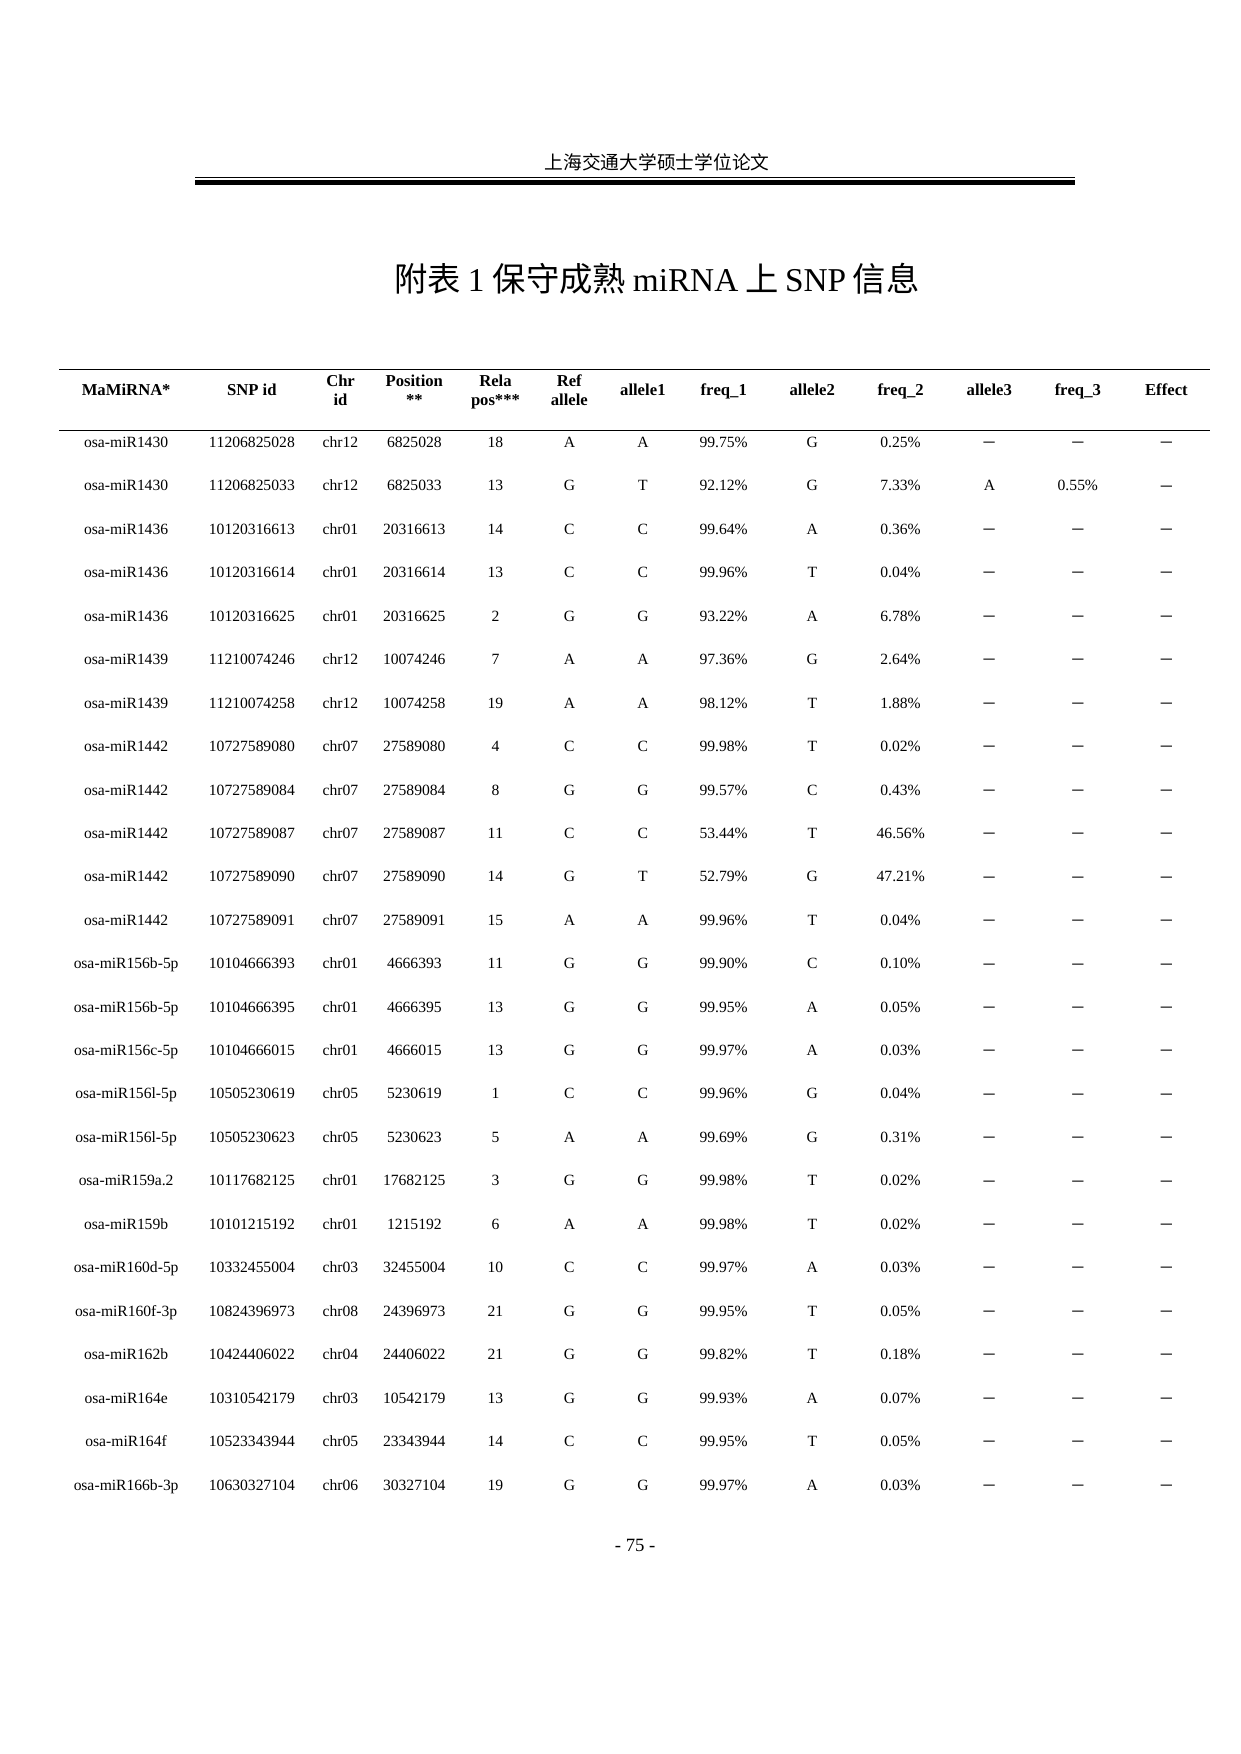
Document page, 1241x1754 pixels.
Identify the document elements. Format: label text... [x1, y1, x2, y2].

table_cell 14 [459, 1430, 532, 1473]
table_cell 0.04% [856, 561, 945, 604]
table_cell 97.36% [679, 648, 768, 691]
table_cell － [1033, 1430, 1122, 1473]
table_cell osa-miR156b-5p [59, 952, 192, 995]
table_cell A [606, 1213, 679, 1256]
table_cell 10542179 [370, 1386, 458, 1429]
table_cell － [1122, 995, 1210, 1039]
table_cell C [606, 821, 679, 865]
table_cell osa-miR1442 [59, 908, 192, 952]
table_cell － [945, 1082, 1033, 1126]
table_cell A [606, 431, 679, 474]
table_header freq_3 [1033, 370, 1122, 429]
table_cell － [1122, 1256, 1210, 1299]
table_cell － [1033, 865, 1122, 908]
table_cell 99.69% [679, 1126, 768, 1169]
table_cell － [945, 1299, 1033, 1343]
table_cell 0.31% [856, 1126, 945, 1169]
table_cell C [532, 1082, 606, 1126]
table_cell 13 [459, 1386, 532, 1429]
table_cell A [532, 691, 606, 734]
table_cell osa-miR1439 [59, 648, 192, 691]
table_cell － [1033, 735, 1122, 778]
table_cell 24396973 [370, 1299, 458, 1343]
table_cell C [532, 1256, 606, 1299]
table_cell 10310542179 [193, 1386, 311, 1429]
table_cell 27589080 [370, 735, 458, 778]
table_cell C [606, 561, 679, 604]
table_cell 99.97% [679, 1473, 768, 1516]
table_cell osa-miR156l-5p [59, 1082, 192, 1126]
table_header Ref allele [532, 370, 606, 429]
table_cell － [945, 1473, 1033, 1516]
table_cell G [532, 1343, 606, 1386]
table_cell 10630327104 [193, 1473, 311, 1516]
table_cell chr06 [311, 1473, 370, 1516]
table_header Chr id [311, 370, 370, 429]
table_cell T [606, 474, 679, 517]
table_cell － [1033, 1299, 1122, 1343]
table_cell chr05 [311, 1430, 370, 1473]
table_cell － [1122, 1386, 1210, 1429]
table_cell － [1122, 821, 1210, 865]
table_cell － [1122, 1299, 1210, 1343]
table_header SNP id [193, 370, 311, 429]
table_cell 4 [459, 735, 532, 778]
table_cell osa-miR156l-5p [59, 1126, 192, 1169]
table_cell G [606, 1473, 679, 1516]
table_cell 2.64% [856, 648, 945, 691]
table_cell － [1122, 952, 1210, 995]
table_cell G [532, 952, 606, 995]
table_cell － [945, 561, 1033, 604]
table_cell 6825028 [370, 431, 458, 474]
table_cell G [532, 604, 606, 648]
table_cell 11206825028 [193, 431, 311, 474]
table_cell osa-miR164f [59, 1430, 192, 1473]
table_cell － [1033, 1126, 1122, 1169]
table_cell T [768, 1169, 856, 1212]
table_cell 10 [459, 1256, 532, 1299]
table_cell C [532, 821, 606, 865]
table_cell chr07 [311, 778, 370, 821]
table_cell osa-miR160d-5p [59, 1256, 192, 1299]
table_cell osa-miR1436 [59, 518, 192, 561]
table_cell － [945, 648, 1033, 691]
table_cell 6.78% [856, 604, 945, 648]
table_cell － [1122, 1213, 1210, 1256]
table_cell G [532, 1169, 606, 1212]
table_cell 32455004 [370, 1256, 458, 1299]
table_cell 10104666015 [193, 1039, 311, 1082]
table_header Rela pos*** [459, 370, 532, 429]
table_cell － [945, 865, 1033, 908]
table_cell T [768, 908, 856, 952]
table_cell 4666395 [370, 995, 458, 1039]
table_cell chr05 [311, 1126, 370, 1169]
table_cell － [1122, 1430, 1210, 1473]
table_cell 5230623 [370, 1126, 458, 1169]
table_cell chr01 [311, 561, 370, 604]
table_cell 14 [459, 865, 532, 908]
table_cell 11 [459, 952, 532, 995]
table_cell 0.05% [856, 1299, 945, 1343]
table_cell 13 [459, 1039, 532, 1082]
table_header allele1 [606, 370, 679, 429]
table_cell 0.05% [856, 995, 945, 1039]
table_cell － [945, 1386, 1033, 1429]
table_cell 19 [459, 691, 532, 734]
table_cell － [945, 604, 1033, 648]
table_cell G [606, 995, 679, 1039]
table_cell 20316625 [370, 604, 458, 648]
table_cell － [1033, 1473, 1122, 1516]
table_cell A [532, 648, 606, 691]
table_cell A [768, 995, 856, 1039]
table_cell 0.04% [856, 908, 945, 952]
table_cell － [1033, 821, 1122, 865]
table_cell 10523343944 [193, 1430, 311, 1473]
table_cell 99.57% [679, 778, 768, 821]
table_cell 7.33% [856, 474, 945, 517]
table_cell chr01 [311, 952, 370, 995]
table_cell 99.96% [679, 908, 768, 952]
table_cell G [606, 604, 679, 648]
table_cell chr12 [311, 474, 370, 517]
table_header freq_2 [856, 370, 945, 429]
table_cell － [945, 778, 1033, 821]
table_cell 17682125 [370, 1169, 458, 1212]
table_cell － [1033, 778, 1122, 821]
table_cell 46.56% [856, 821, 945, 865]
table_cell 11210074246 [193, 648, 311, 691]
table_cell osa-miR1436 [59, 561, 192, 604]
table_header allele2 [768, 370, 856, 429]
table_cell 10727589087 [193, 821, 311, 865]
table_cell C [768, 952, 856, 995]
table_cell 99.93% [679, 1386, 768, 1429]
table_cell － [945, 821, 1033, 865]
table_cell 19 [459, 1473, 532, 1516]
table_cell G [768, 431, 856, 474]
table_cell chr01 [311, 604, 370, 648]
table_cell 99.75% [679, 431, 768, 474]
table_cell G [532, 1473, 606, 1516]
table_cell T [768, 1213, 856, 1256]
table_cell osa-miR1439 [59, 691, 192, 734]
table_cell 99.98% [679, 1169, 768, 1212]
table_cell 10104666393 [193, 952, 311, 995]
table_cell osa-miR156c-5p [59, 1039, 192, 1082]
table_cell osa-miR156b-5p [59, 995, 192, 1039]
table_cell － [945, 691, 1033, 734]
table_cell osa-miR166b-3p [59, 1473, 192, 1516]
table_cell － [945, 1213, 1033, 1256]
table_cell 0.43% [856, 778, 945, 821]
table_cell A [768, 518, 856, 561]
table_cell 30327104 [370, 1473, 458, 1516]
table_cell － [1033, 691, 1122, 734]
table_cell － [1033, 431, 1122, 474]
table_cell T [768, 1299, 856, 1343]
table_cell － [1122, 735, 1210, 778]
table_cell － [945, 1169, 1033, 1212]
table_cell A [606, 648, 679, 691]
table_cell G [606, 952, 679, 995]
table_cell － [1033, 561, 1122, 604]
table_cell G [606, 1039, 679, 1082]
table_cell 3 [459, 1169, 532, 1212]
table_cell － [1122, 1039, 1210, 1082]
table_cell G [532, 995, 606, 1039]
table_cell － [945, 1343, 1033, 1386]
table_cell － [1033, 1386, 1122, 1429]
table_cell 99.95% [679, 995, 768, 1039]
text 附表1 保守成熟miRNA上SNP信息 [195, 252, 1075, 301]
table_cell 99.98% [679, 735, 768, 778]
table_cell 10120316625 [193, 604, 311, 648]
table_cell － [1033, 908, 1122, 952]
table_cell 0.03% [856, 1039, 945, 1082]
table_cell 99.96% [679, 561, 768, 604]
table_cell 20316613 [370, 518, 458, 561]
table_cell 10727589090 [193, 865, 311, 908]
table_cell chr07 [311, 735, 370, 778]
table_cell － [1122, 561, 1210, 604]
table_cell － [1122, 474, 1210, 517]
table_cell chr08 [311, 1299, 370, 1343]
table_cell C [532, 735, 606, 778]
table_cell chr12 [311, 431, 370, 474]
table_cell － [1122, 431, 1210, 474]
table_cell A [945, 474, 1033, 517]
table_cell G [768, 474, 856, 517]
table_cell － [1122, 778, 1210, 821]
table_cell 99.97% [679, 1039, 768, 1082]
table_cell － [1033, 518, 1122, 561]
table_cell － [1122, 1126, 1210, 1169]
table_cell T [768, 821, 856, 865]
table_cell 1 [459, 1082, 532, 1126]
table_cell 53.44% [679, 821, 768, 865]
table_cell 4666393 [370, 952, 458, 995]
table_cell 93.22% [679, 604, 768, 648]
table_cell C [768, 778, 856, 821]
table_cell 99.64% [679, 518, 768, 561]
table_cell 0.04% [856, 1082, 945, 1126]
table_cell 10120316614 [193, 561, 311, 604]
table_cell 0.02% [856, 1213, 945, 1256]
table_cell G [532, 778, 606, 821]
table_cell － [1033, 1213, 1122, 1256]
table_cell 10332455004 [193, 1256, 311, 1299]
table_cell 99.96% [679, 1082, 768, 1126]
table_cell 0.02% [856, 735, 945, 778]
table_cell 92.12% [679, 474, 768, 517]
table_cell － [945, 1039, 1033, 1082]
table_cell 24406022 [370, 1343, 458, 1386]
table_cell osa-miR159a.2 [59, 1169, 192, 1212]
table_cell 4666015 [370, 1039, 458, 1082]
table_cell A [532, 1213, 606, 1256]
table_cell 0.25% [856, 431, 945, 474]
table_cell － [945, 735, 1033, 778]
table_cell 10505230623 [193, 1126, 311, 1169]
table_cell 99.90% [679, 952, 768, 995]
table_cell chr04 [311, 1343, 370, 1386]
table_cell － [1122, 1082, 1210, 1126]
table_cell A [768, 1386, 856, 1429]
table_cell 0.07% [856, 1386, 945, 1429]
table_cell － [1122, 648, 1210, 691]
table_cell 0.36% [856, 518, 945, 561]
table_cell 10104666395 [193, 995, 311, 1039]
table_cell G [606, 1343, 679, 1386]
table_cell A [532, 1126, 606, 1169]
table_cell C [532, 561, 606, 604]
table_cell chr01 [311, 518, 370, 561]
table_cell A [606, 691, 679, 734]
table_cell 10101215192 [193, 1213, 311, 1256]
table_cell chr05 [311, 1082, 370, 1126]
table_cell － [1033, 1169, 1122, 1212]
table_cell T [768, 1343, 856, 1386]
table_cell T [606, 865, 679, 908]
table_cell 27589091 [370, 908, 458, 952]
table_cell osa-miR162b [59, 1343, 192, 1386]
table_cell T [768, 735, 856, 778]
table_cell chr03 [311, 1386, 370, 1429]
table_cell 10505230619 [193, 1082, 311, 1126]
table_cell 18 [459, 431, 532, 474]
table_cell G [532, 1386, 606, 1429]
table_cell 2 [459, 604, 532, 648]
table_cell C [532, 1430, 606, 1473]
table_cell G [768, 1126, 856, 1169]
table_cell － [1033, 648, 1122, 691]
table_cell G [532, 1299, 606, 1343]
table_cell osa-miR1430 [59, 431, 192, 474]
table_cell G [606, 1169, 679, 1212]
table_cell chr12 [311, 691, 370, 734]
table_cell 11 [459, 821, 532, 865]
table_cell 52.79% [679, 865, 768, 908]
table_cell － [1033, 1039, 1122, 1082]
table_cell － [1122, 518, 1210, 561]
table_cell 14 [459, 518, 532, 561]
table_cell G [532, 1039, 606, 1082]
table_cell 7 [459, 648, 532, 691]
table_cell － [945, 431, 1033, 474]
table_header Position ** [370, 370, 458, 429]
table_cell A [532, 908, 606, 952]
table_cell 0.03% [856, 1256, 945, 1299]
table_cell － [1122, 1169, 1210, 1212]
table_cell osa-miR1442 [59, 821, 192, 865]
table_cell 99.95% [679, 1299, 768, 1343]
table_cell 10074246 [370, 648, 458, 691]
table_cell A [606, 908, 679, 952]
table_cell 20316614 [370, 561, 458, 604]
table_cell osa-miR1436 [59, 604, 192, 648]
table_cell chr01 [311, 1213, 370, 1256]
table_cell 10727589084 [193, 778, 311, 821]
table_cell T [768, 561, 856, 604]
table_cell 5230619 [370, 1082, 458, 1126]
table_cell chr07 [311, 908, 370, 952]
table_cell － [1122, 691, 1210, 734]
table_cell 0.10% [856, 952, 945, 995]
table_cell 0.55% [1033, 474, 1122, 517]
table_cell 27589090 [370, 865, 458, 908]
table_cell A [768, 1039, 856, 1082]
table_cell osa-miR1442 [59, 865, 192, 908]
table_cell 10824396973 [193, 1299, 311, 1343]
table_cell － [1033, 1082, 1122, 1126]
table_cell G [532, 865, 606, 908]
table_cell 10074258 [370, 691, 458, 734]
table_cell 11206825033 [193, 474, 311, 517]
table_cell 99.97% [679, 1256, 768, 1299]
table_cell － [945, 1126, 1033, 1169]
table_cell 10727589091 [193, 908, 311, 952]
table_cell 0.02% [856, 1169, 945, 1212]
table_cell － [1122, 908, 1210, 952]
table_cell 10120316613 [193, 518, 311, 561]
table_cell － [945, 908, 1033, 952]
table_cell 15 [459, 908, 532, 952]
table_cell 47.21% [856, 865, 945, 908]
table_cell － [945, 995, 1033, 1039]
table_cell 21 [459, 1343, 532, 1386]
table_cell － [945, 1256, 1033, 1299]
table_cell 0.03% [856, 1473, 945, 1516]
table_header MaMiRNA* [59, 370, 192, 429]
table_cell 98.12% [679, 691, 768, 734]
table_cell 6 [459, 1213, 532, 1256]
table_cell 0.05% [856, 1430, 945, 1473]
table_cell 13 [459, 561, 532, 604]
table_header allele3 [945, 370, 1033, 429]
table_cell G [768, 865, 856, 908]
table_cell C [606, 1082, 679, 1126]
table_cell 13 [459, 474, 532, 517]
table_cell chr03 [311, 1256, 370, 1299]
table_cell 10424406022 [193, 1343, 311, 1386]
table_cell T [768, 691, 856, 734]
table_cell 1.88% [856, 691, 945, 734]
table_cell － [945, 518, 1033, 561]
table_cell osa-miR159b [59, 1213, 192, 1256]
table_cell 0.18% [856, 1343, 945, 1386]
table_cell osa-miR1442 [59, 778, 192, 821]
table_cell 1215192 [370, 1213, 458, 1256]
table_cell 10117682125 [193, 1169, 311, 1212]
table_cell C [606, 518, 679, 561]
table_cell G [768, 648, 856, 691]
table_cell chr01 [311, 1169, 370, 1212]
table_cell 13 [459, 995, 532, 1039]
table_cell G [532, 474, 606, 517]
table_cell 23343944 [370, 1430, 458, 1473]
table_cell G [606, 778, 679, 821]
table_cell chr01 [311, 1039, 370, 1082]
table_cell C [532, 518, 606, 561]
table_cell osa-miR1430 [59, 474, 192, 517]
table_header freq_1 [679, 370, 768, 429]
table_cell － [1033, 1343, 1122, 1386]
table_cell 8 [459, 778, 532, 821]
table_cell chr01 [311, 995, 370, 1039]
table_cell C [606, 1430, 679, 1473]
table_cell － [945, 1430, 1033, 1473]
table_cell chr12 [311, 648, 370, 691]
table_cell － [1122, 1343, 1210, 1386]
table_cell 27589084 [370, 778, 458, 821]
table_cell A [768, 604, 856, 648]
table_cell － [1033, 952, 1122, 995]
table_cell 10727589080 [193, 735, 311, 778]
table_cell A [606, 1126, 679, 1169]
table_cell osa-miR164e [59, 1386, 192, 1429]
table_cell G [768, 1082, 856, 1126]
table_cell chr07 [311, 821, 370, 865]
table_cell A [768, 1473, 856, 1516]
table_cell 99.98% [679, 1213, 768, 1256]
table_cell osa-miR1442 [59, 735, 192, 778]
table_cell 6825033 [370, 474, 458, 517]
table_cell osa-miR160f-3p [59, 1299, 192, 1343]
table_cell － [1033, 604, 1122, 648]
table_cell － [945, 952, 1033, 995]
table_cell － [1122, 1473, 1210, 1516]
table_cell A [768, 1256, 856, 1299]
table_cell － [1033, 995, 1122, 1039]
table_cell 5 [459, 1126, 532, 1169]
table_cell 21 [459, 1299, 532, 1343]
table_cell － [1122, 865, 1210, 908]
table_cell A [532, 431, 606, 474]
table_cell C [606, 735, 679, 778]
table_cell 99.95% [679, 1430, 768, 1473]
table_cell 99.82% [679, 1343, 768, 1386]
table_cell T [768, 1430, 856, 1473]
table_cell 11210074258 [193, 691, 311, 734]
table_cell C [606, 1256, 679, 1299]
table_cell G [606, 1299, 679, 1343]
table_header Effect [1122, 370, 1210, 429]
table_cell chr07 [311, 865, 370, 908]
table_cell G [606, 1386, 679, 1429]
table_cell － [1033, 1256, 1122, 1299]
table_cell 27589087 [370, 821, 458, 865]
table_cell － [1122, 604, 1210, 648]
